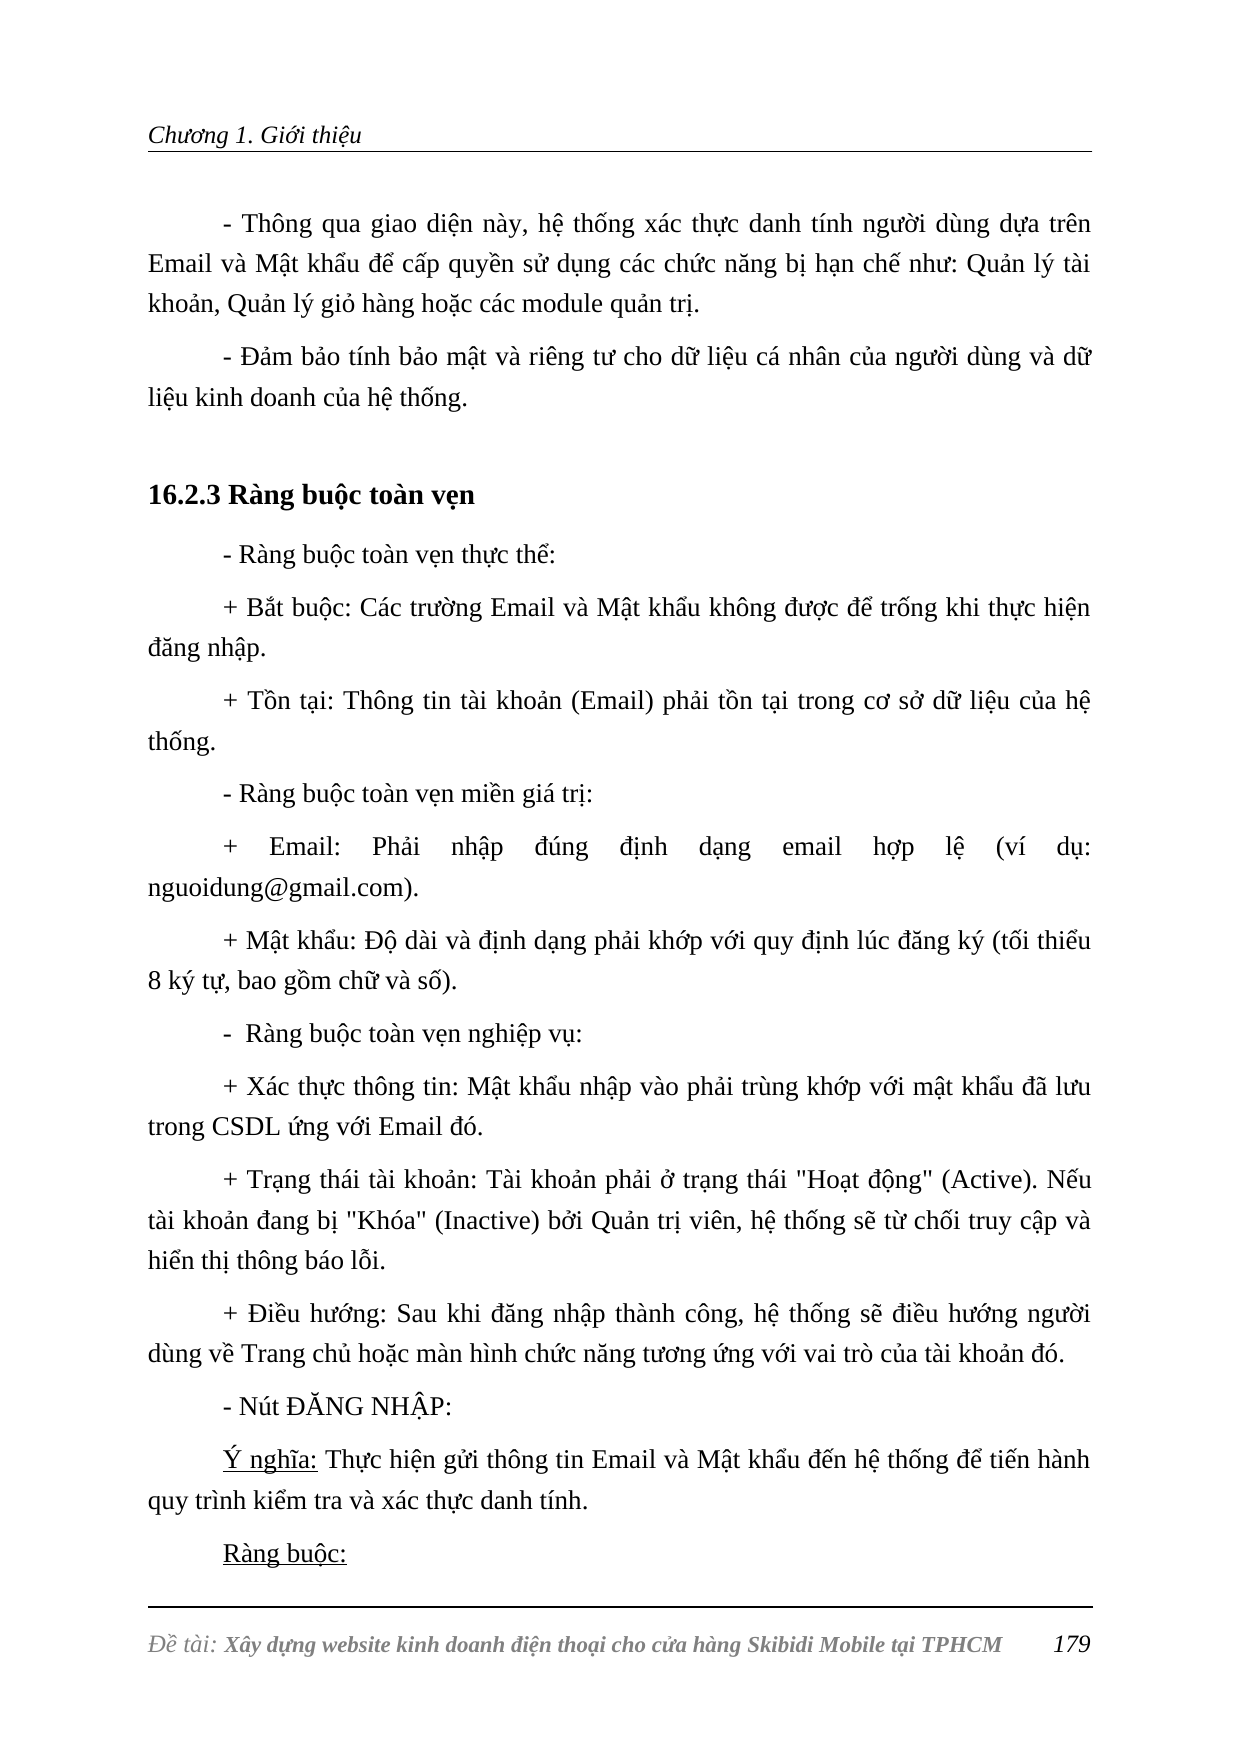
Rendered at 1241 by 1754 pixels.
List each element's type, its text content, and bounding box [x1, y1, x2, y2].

text + Mật khẩu: Độ dài và định dạng phải khớp với quy định lúc đăng ký (tối thiểu 8 ký tự, bao gồm chữ và số). [148, 924, 1092, 995]
text + Trạng thái tài khoản: Tài khoản phải ở trạng thái "Hoạt động" (Active). Nếu tài khoản đang bị "Khóa" (Inactive) bởi Quản trị viên, hệ thống sẽ từ chối truy cập và hiển thị thông báo lỗi. [148, 1163, 1092, 1275]
text - Ràng buộc toàn vẹn nghiệp vụ: [148, 1017, 1092, 1048]
text + Email: Phải nhập đúng định dạng email hợp lệ (ví dụ: nguoidung@gmail.com). [148, 831, 1092, 902]
text Ràng buộc: [148, 1537, 1092, 1568]
text + Tồn tại: Thông tin tài khoản (Email) phải tồn tại trong cơ sở dữ liệu của hệ thống. [148, 684, 1092, 756]
subtitle Ràng buộc toàn vẹn [148, 471, 1092, 513]
text - Đảm bảo tính bảo mật và riêng tư cho dữ liệu cá nhân của người dùng và dữ liệu kinh doanh của hệ thống. [148, 341, 1092, 412]
text - Ràng buộc toàn vẹn thực thể: [148, 538, 1092, 569]
text + Điều hướng: Sau khi đăng nhập thành công, hệ thống sẽ điều hướng người dùng về Trang chủ hoặc màn hình chức năng tương ứng với vai trò của tài khoản đó. [148, 1297, 1092, 1369]
text + Bắt buộc: Các trường Email và Mật khẩu không được để trống khi thực hiện đăng nhập. [148, 591, 1092, 662]
text Ý nghĩa: Thực hiện gửi thông tin Email và Mật khẩu đến hệ thống để tiến hành quy trình kiểm tra và xác thực danh tính. [148, 1443, 1092, 1515]
text - Ràng buộc toàn vẹn miền giá trị: [148, 778, 1092, 809]
text - Thông qua giao diện này, hệ thống xác thực danh tính người dùng dựa trên Email và Mật khẩu để cấp quyền sử dụng các chức năng bị hạn chế như: Quản lý tài khoản, Quản lý giỏ hàng hoặc các module quản trị. [148, 207, 1092, 319]
text + Xác thực thông tin: Mật khẩu nhập vào phải trùng khớp với mật khẩu đã lưu trong CSDL ứng với Email đó. [148, 1070, 1092, 1142]
text - Nút ĐĂNG NHẬP: [148, 1391, 1092, 1422]
